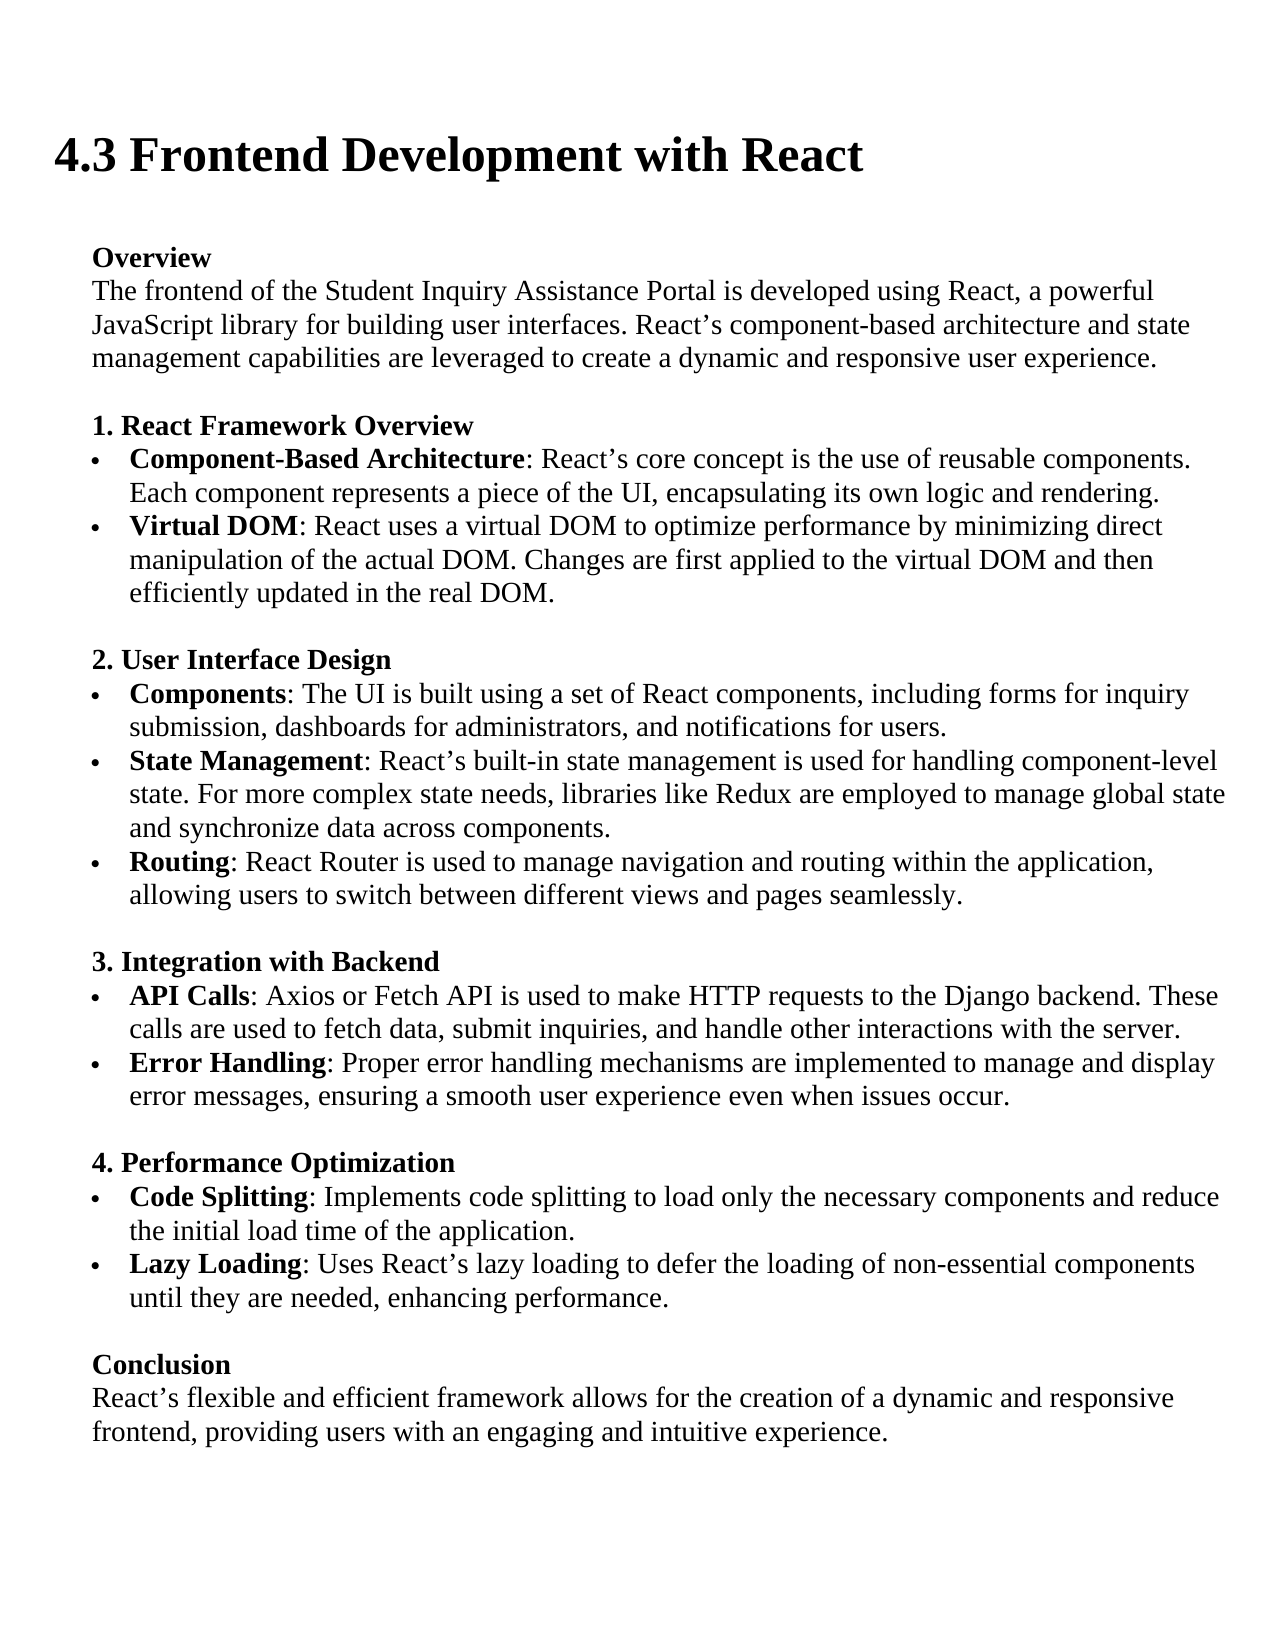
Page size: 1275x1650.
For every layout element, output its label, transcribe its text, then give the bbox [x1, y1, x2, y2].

text 4. Performance Optimization [92, 1146, 1227, 1179]
text 3. Integration with Backend [92, 944, 1227, 978]
list Virtual DOM: React uses a virtual DOM to optimize performance by minimizing direct manipulation of the actual DOM. Changes are first applied to the virtual DOM and then efficiently updated in the real DOM. [92, 508, 1227, 609]
text 2. User Interface Design [92, 642, 1227, 676]
list Components: The UI is built using a set of React components, including forms for inquiry submission, dashboards for administrators, and notifications for users. [92, 676, 1227, 743]
list Component-Based Architecture: React’s core concept is the use of reusable components. Each component represents a piece of the UI, encapsulating its own logic and rendering. [92, 441, 1227, 508]
text 4.3 Frontend Development with React [54, 125, 1227, 182]
list State Management: React’s built-in state management is used for handling component-level state. For more complex state needs, libraries like Redux are employed to manage global state and synchronize data across components. [92, 743, 1227, 844]
list Routing: React Router is used to manage navigation and routing within the application, allowing users to switch between different views and pages seamlessly. [92, 844, 1227, 911]
list Lazy Loading: Uses React’s lazy loading to defer the loading of non-essential components until they are needed, enhancing performance. [92, 1246, 1227, 1313]
text 1. React Framework Overview [92, 408, 1227, 441]
text The frontend of the Student Inquiry Assistance Portal is developed using React, a powerful JavaScript library for building user interfaces. React’s component-based architecture and state management capabilities are leveraged to create a dynamic and responsive user experience. [92, 273, 1227, 374]
list Error Handling: Proper error handling mechanisms are implemented to manage and display error messages, ensuring a smooth user experience even when issues occur. [92, 1045, 1227, 1112]
list API Calls: Axios or Fetch API is used to make HTTP requests to the Django backend. These calls are used to fetch data, submit inquiries, and handle other interactions with the server. [92, 978, 1227, 1045]
text Overview [92, 240, 1227, 273]
text React’s flexible and efficient framework allows for the creation of a dynamic and responsive frontend, providing users with an engaging and intuitive experience. [92, 1380, 1227, 1447]
text Conclusion [92, 1347, 1227, 1380]
list Code Splitting: Implements code splitting to load only the necessary components and reduce the initial load time of the application. [92, 1179, 1227, 1246]
